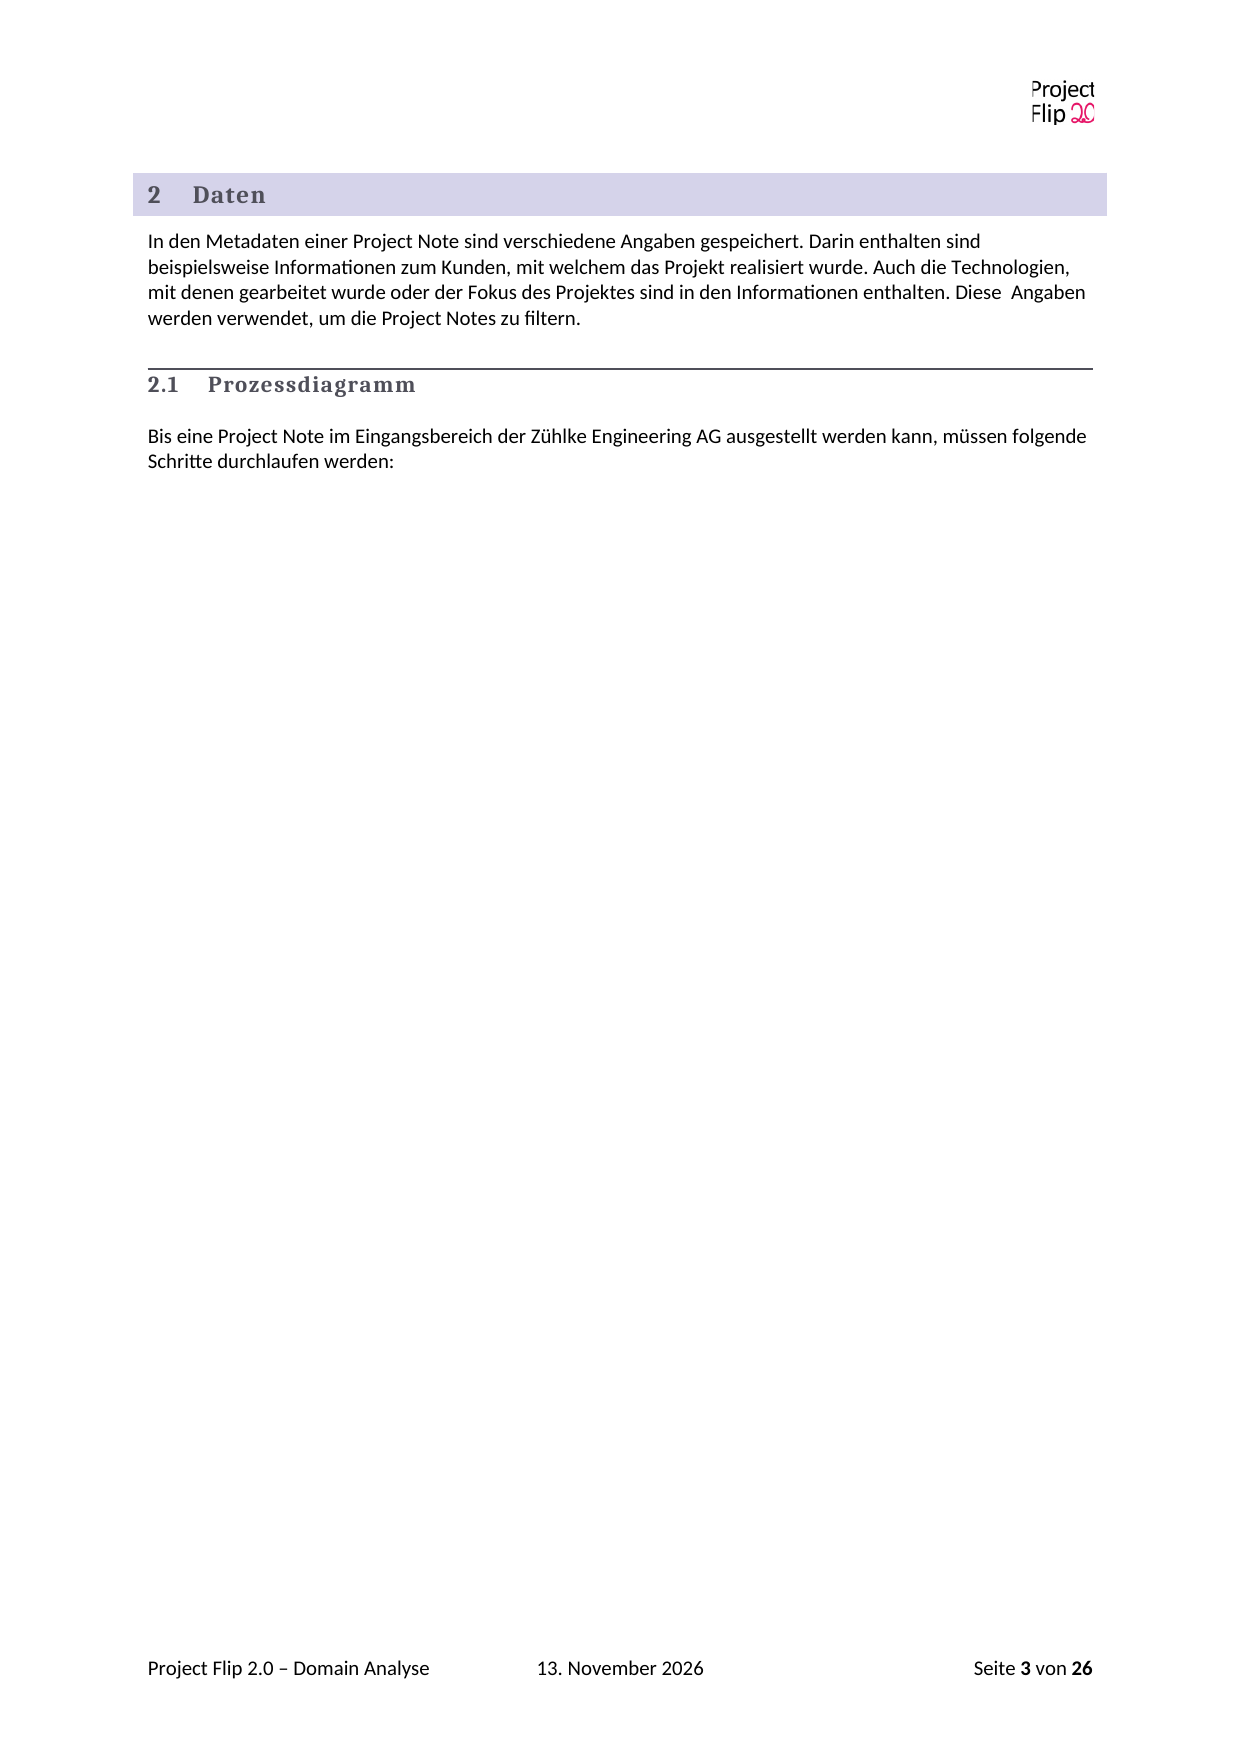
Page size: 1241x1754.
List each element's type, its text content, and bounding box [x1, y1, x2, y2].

text In den Metadaten einer Project Note sind verschiedene Angaben gespeichert. Darin enthalten sind beispielsweise Informationen zum Kunden, mit welchem das Projekt realisiert wurde. Auch die Technologien, mit denen gearbeitet wurde oder der Fokus des Projektes sind in den Informationen enthalten. Diese Angaben werden verwendet, um die Project Notes zu filtern. [148, 228, 1093, 330]
picture [1081, 79, 1097, 124]
subtitle Prozessdiagramm [148, 370, 1093, 398]
subtitle Daten [139, 179, 1101, 210]
text Bis eine Project Note im Eingangsbereich der Zühlke Engineering AG ausgestellt werden kann, müssen folgende Schritte durchlaufen werden: [148, 423, 1093, 474]
